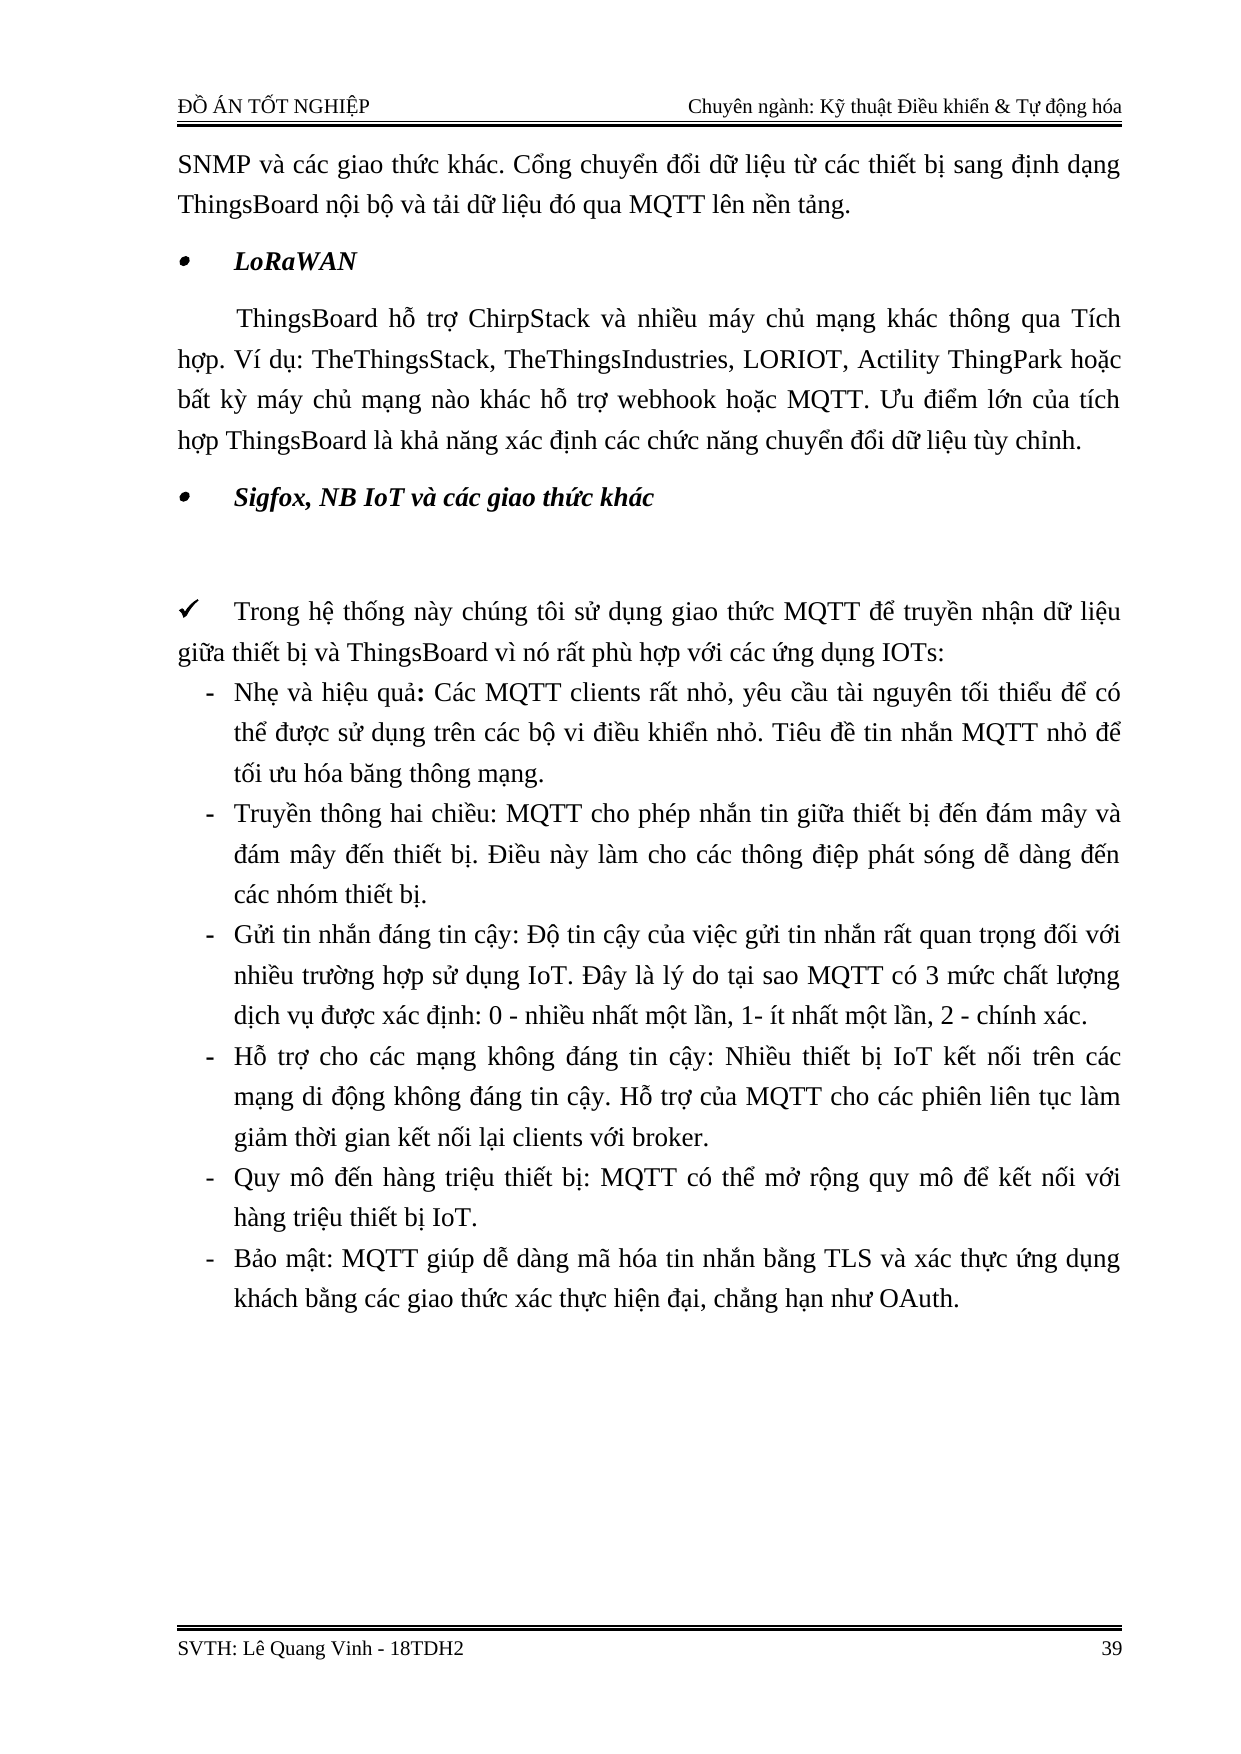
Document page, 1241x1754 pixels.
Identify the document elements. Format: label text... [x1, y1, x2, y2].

list LoRaWAN [177, 245, 1122, 276]
list Gửi tin nhắn đáng tin cậy: Độ tin cậy của việc gửi tin nhắn rất quan trọng đối với nhiều trường hợp sử dụng IoT. Đây là lý do tại sao MQTT có 3 mức chất lượng dịch vụ được xác định: 0 - nhiều nhất một lần, 1- ít nhất một lần, 2 - chính xác. [205, 919, 1122, 1031]
list Trong hệ thống này chúng tôi sử dụng giao thức MQTT để truyền nhận dữ liệu giữa thiết bị và ThingsBoard vì nó rất phù hợp với các ứng dụng IOTs: [177, 595, 1122, 667]
list Truyền thông hai chiều: MQTT cho phép nhắn tin giữa thiết bị đến đám mây và đám mây đến thiết bị. Điều này làm cho các thông điệp phát sóng dễ dàng đến các nhóm thiết bị. [205, 797, 1122, 909]
list Nhẹ và hiệu quả: Các MQTT clients rất nhỏ, yêu cầu tài nguyên tối thiểu để có thể được sử dụng trên các bộ vi điều khiển nhỏ. Tiêu đề tin nhắn MQTT nhỏ để tối ưu hóa băng thông mạng. [205, 676, 1122, 788]
list Hỗ trợ cho các mạng không đáng tin cậy: Nhiều thiết bị IoT kết nối trên các mạng di động không đáng tin cậy. Hỗ trợ của MQTT cho các phiên liên tục làm giảm thời gian kết nối lại clients với broker. [205, 1040, 1122, 1152]
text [177, 148, 1122, 219]
list Quy mô đến hàng triệu thiết bị: MQTT có thể mở rộng quy mô để kết nối với hàng triệu thiết bị IoT. [205, 1161, 1122, 1233]
text ThingsBoard hỗ trợ ChirpStack và nhiều máy chủ mạng khác thông qua Tích hợp. Ví dụ: TheThingsStack, TheThingsIndustries, LORIOT, Actility ThingPark hoặc bất kỳ máy chủ mạng nào khác hỗ trợ webhook hoặc MQTT. Ưu điểm lớn của tích hợp ThingsBoard là khả năng xác định các chức năng chuyển đổi dữ liệu tùy chỉnh. [177, 302, 1122, 455]
list Bảo mật: MQTT giúp dễ dàng mã hóa tin nhắn bằng TLS và xác thực ứng dụng khách bằng các giao thức xác thực hiện đại, chẳng hạn như OAuth. [205, 1242, 1122, 1313]
list Sigfox, NB IoT và các giao thức khác [177, 481, 1122, 512]
